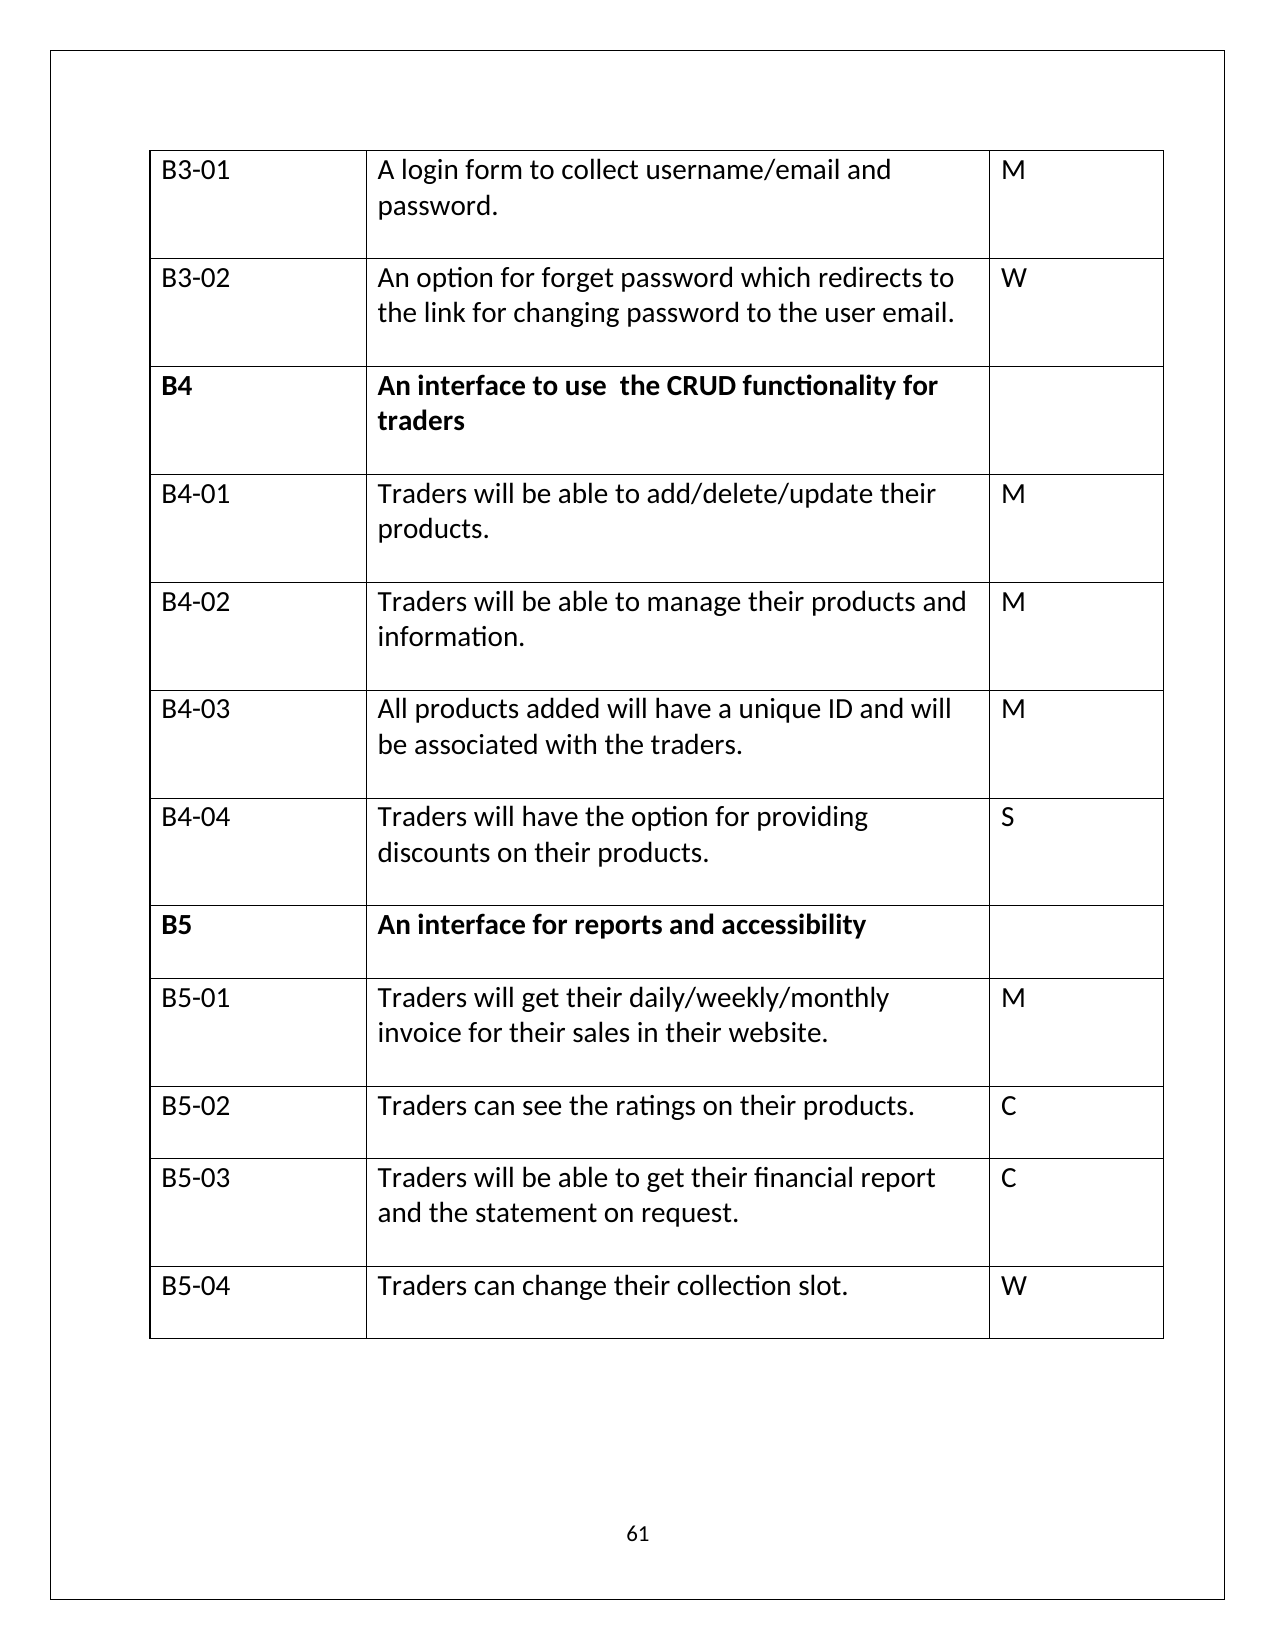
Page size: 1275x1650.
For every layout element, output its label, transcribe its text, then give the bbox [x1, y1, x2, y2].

table_cell Traders can see the ratings on their products. [367, 1087, 989, 1158]
table_cell B4-02 [151, 583, 366, 689]
table_cell B4-01 [151, 475, 366, 582]
table_cell B4-04 [151, 799, 366, 905]
table_cell Traders will be able to manage their products and information. [367, 583, 989, 689]
table_cell B3-02 [151, 259, 366, 366]
table_cell B4-03 [151, 691, 366, 797]
table_cell An interface to use the CRUD functionality for traders [367, 367, 989, 474]
table_cell Traders will get their daily/weekly/monthly invoice for their sales in their website. [367, 979, 989, 1086]
table_cell S [990, 799, 1163, 905]
table_cell B5-01 [151, 979, 366, 1086]
table_cell M [990, 691, 1163, 797]
table_cell A login form to collect username/email and password. [367, 151, 989, 258]
table_cell B5-02 [151, 1087, 366, 1158]
table_cell An option for forget password which redirects to the link for changing password to the user email. [367, 259, 989, 366]
table_cell C [990, 1159, 1163, 1266]
table_cell An interface for reports and accessibility [367, 906, 989, 978]
table_cell W [990, 1267, 1163, 1338]
table_cell M [990, 475, 1163, 582]
table_cell M [990, 151, 1163, 258]
table_cell Traders will be able to add/delete/update their products. [367, 475, 989, 582]
table_cell M [990, 583, 1163, 689]
table_cell [990, 906, 1163, 978]
table_cell All products added will have a unique ID and will be associated with the traders. [367, 691, 989, 797]
table_cell [990, 367, 1163, 474]
table_cell B4 [151, 367, 366, 474]
table_cell B5-04 [151, 1267, 366, 1338]
table_cell W [990, 259, 1163, 366]
table_cell Traders will be able to get their financial report and the statement on request. [367, 1159, 989, 1266]
table_cell M [990, 979, 1163, 1086]
table_cell Traders will have the option for providing discounts on their products. [367, 799, 989, 905]
table_cell B3-01 [151, 151, 366, 258]
table_cell B5 [151, 906, 366, 978]
table_cell Traders can change their collection slot. [367, 1267, 989, 1338]
table_cell B5-03 [151, 1159, 366, 1266]
table_cell C [990, 1087, 1163, 1158]
